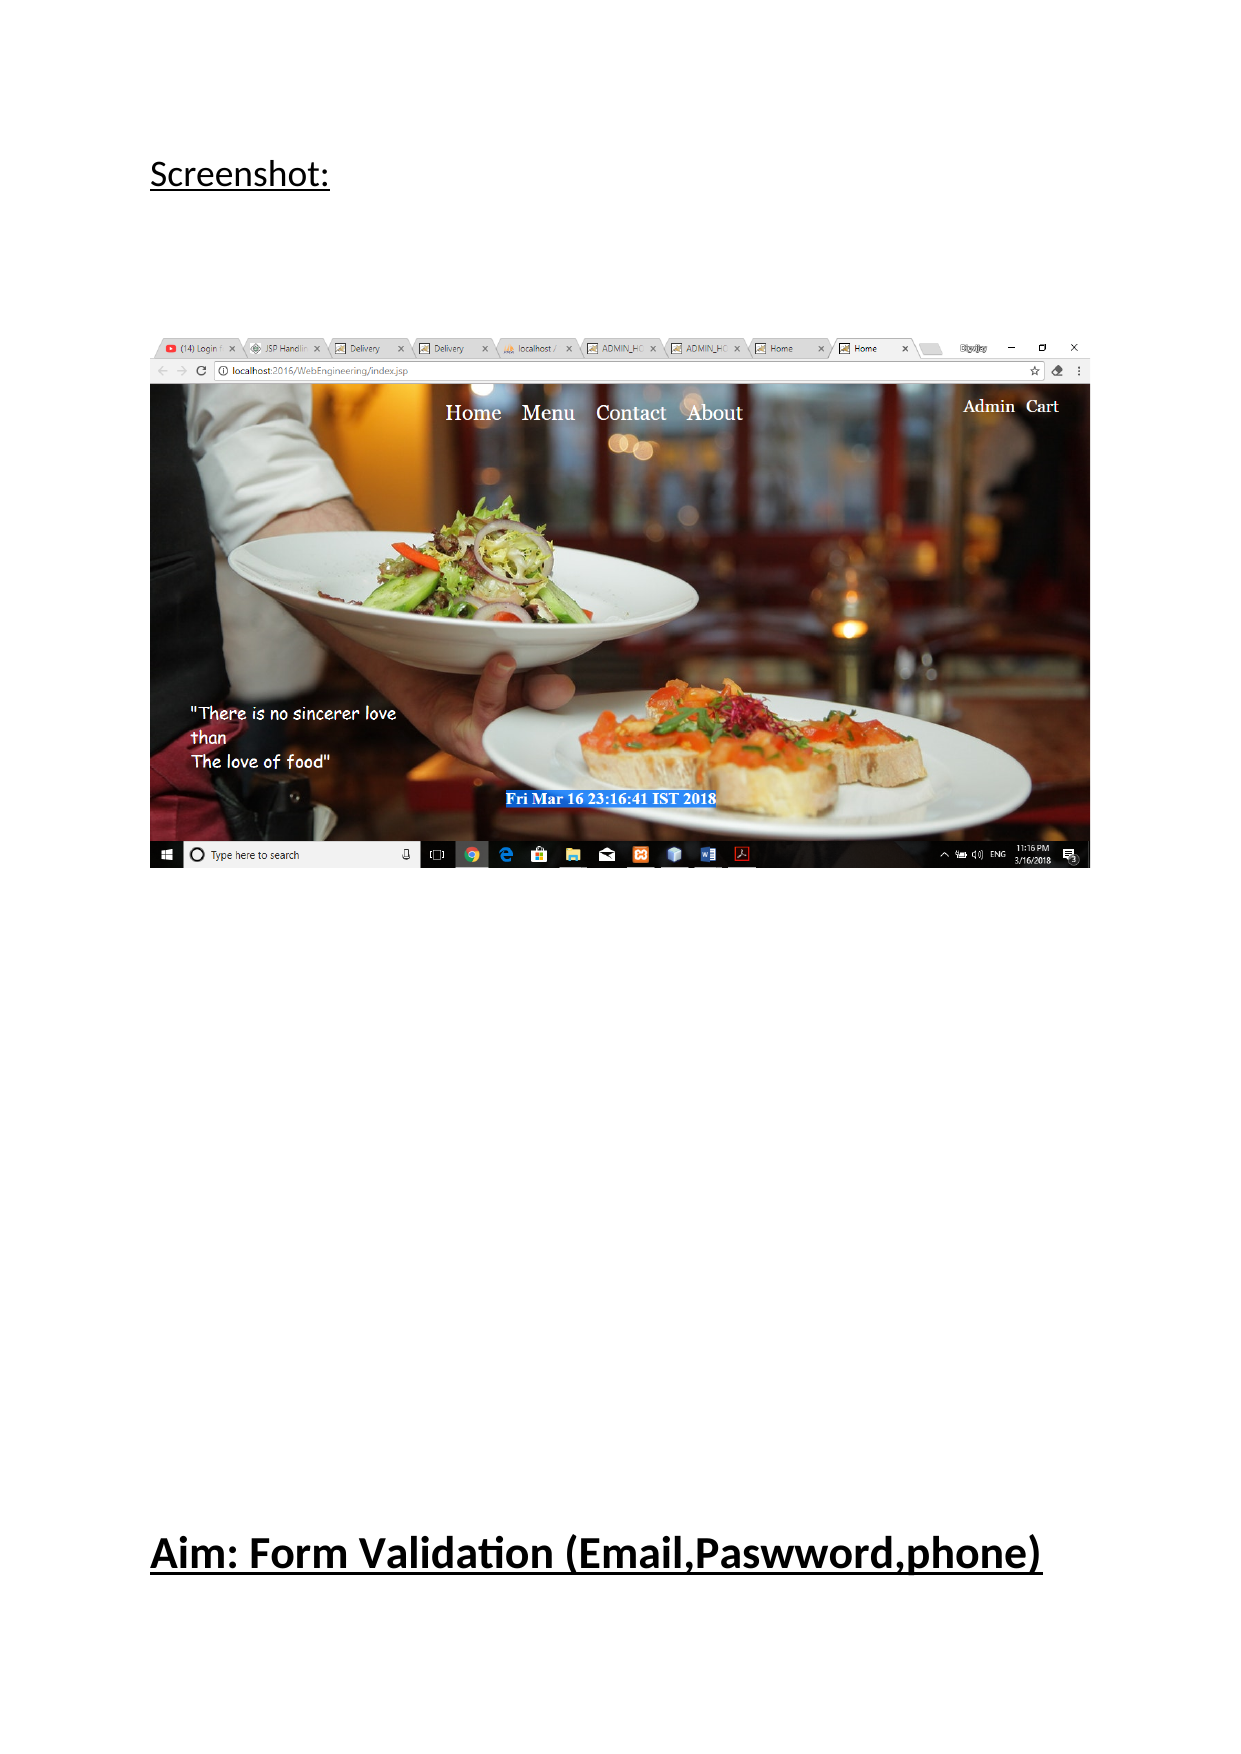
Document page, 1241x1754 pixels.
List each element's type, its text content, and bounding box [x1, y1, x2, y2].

text Aim: Form Validation (Email,Paswword,phone) [150, 1524, 1090, 1580]
picture [150, 338, 1091, 868]
text Screenshot: [150, 150, 1090, 196]
